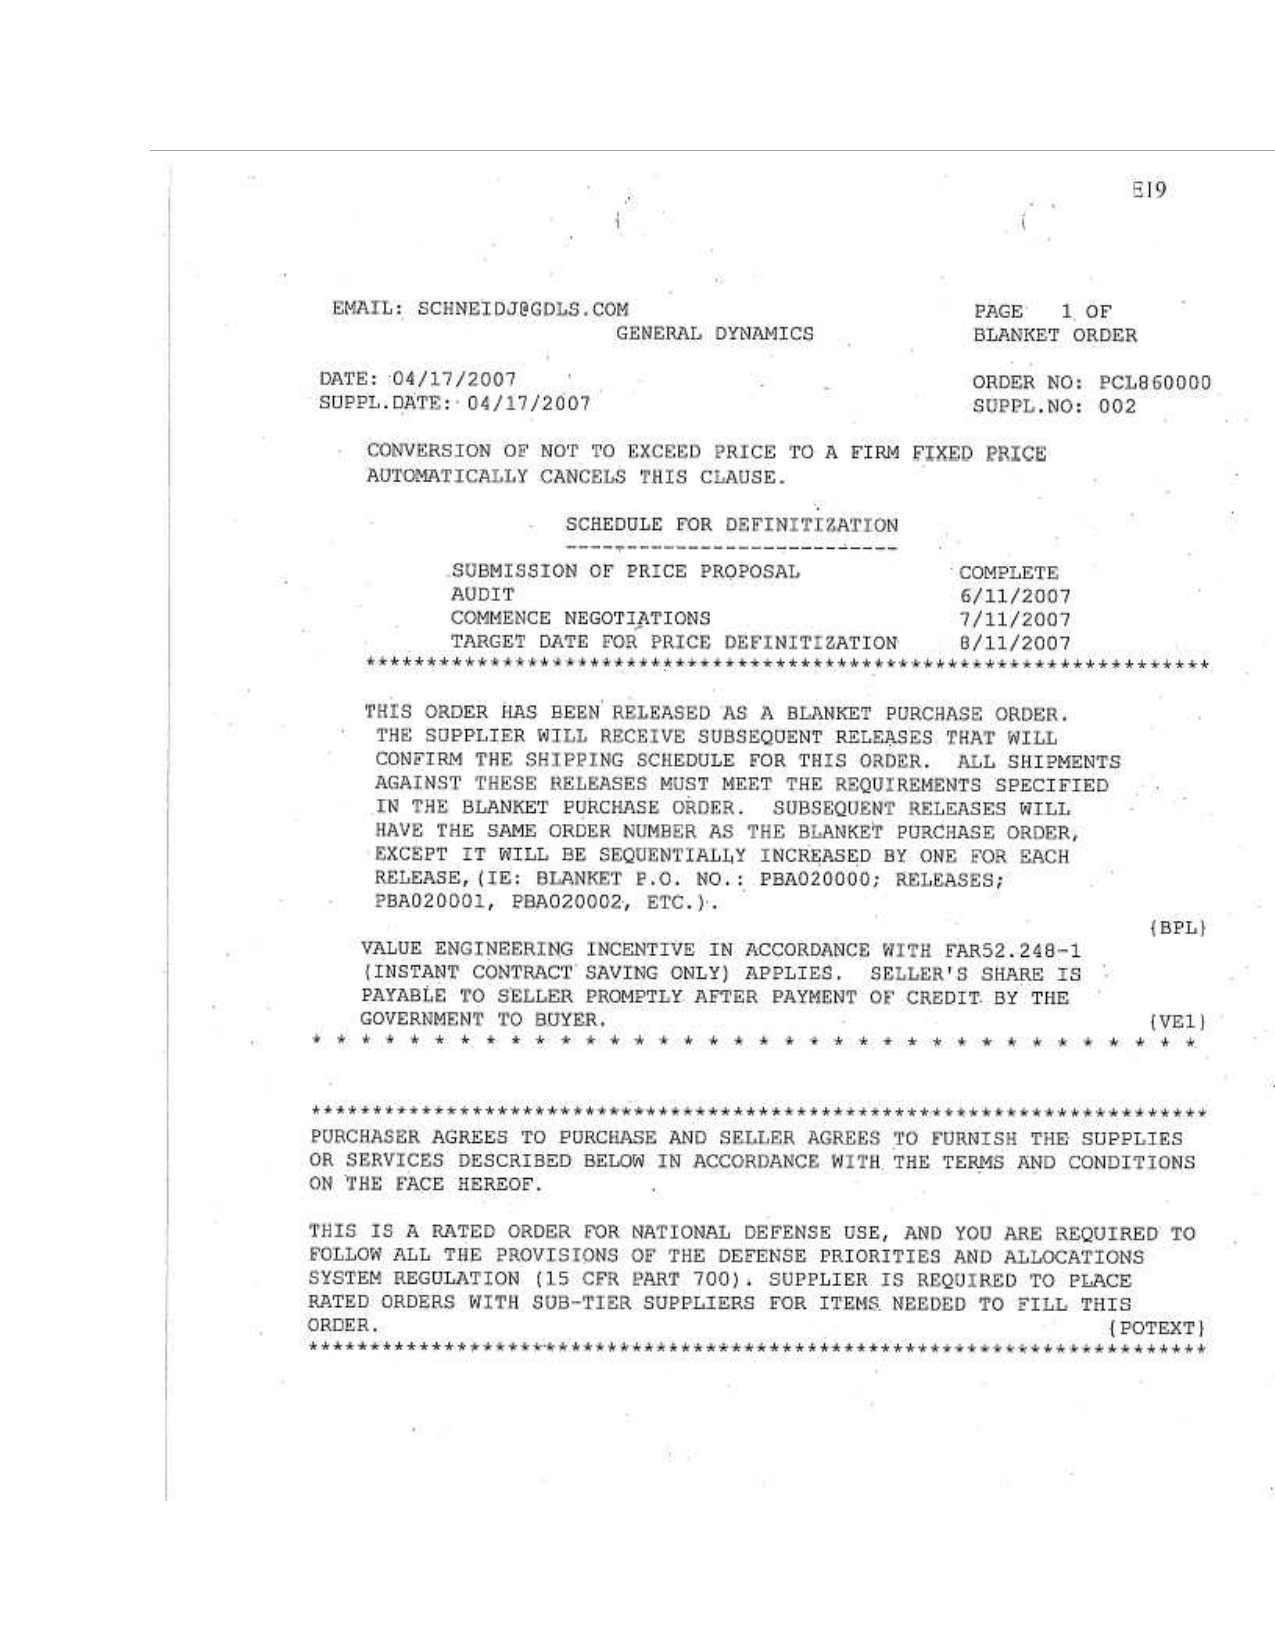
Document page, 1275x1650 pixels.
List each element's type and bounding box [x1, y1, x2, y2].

picture [150, 150, 1275, 1501]
